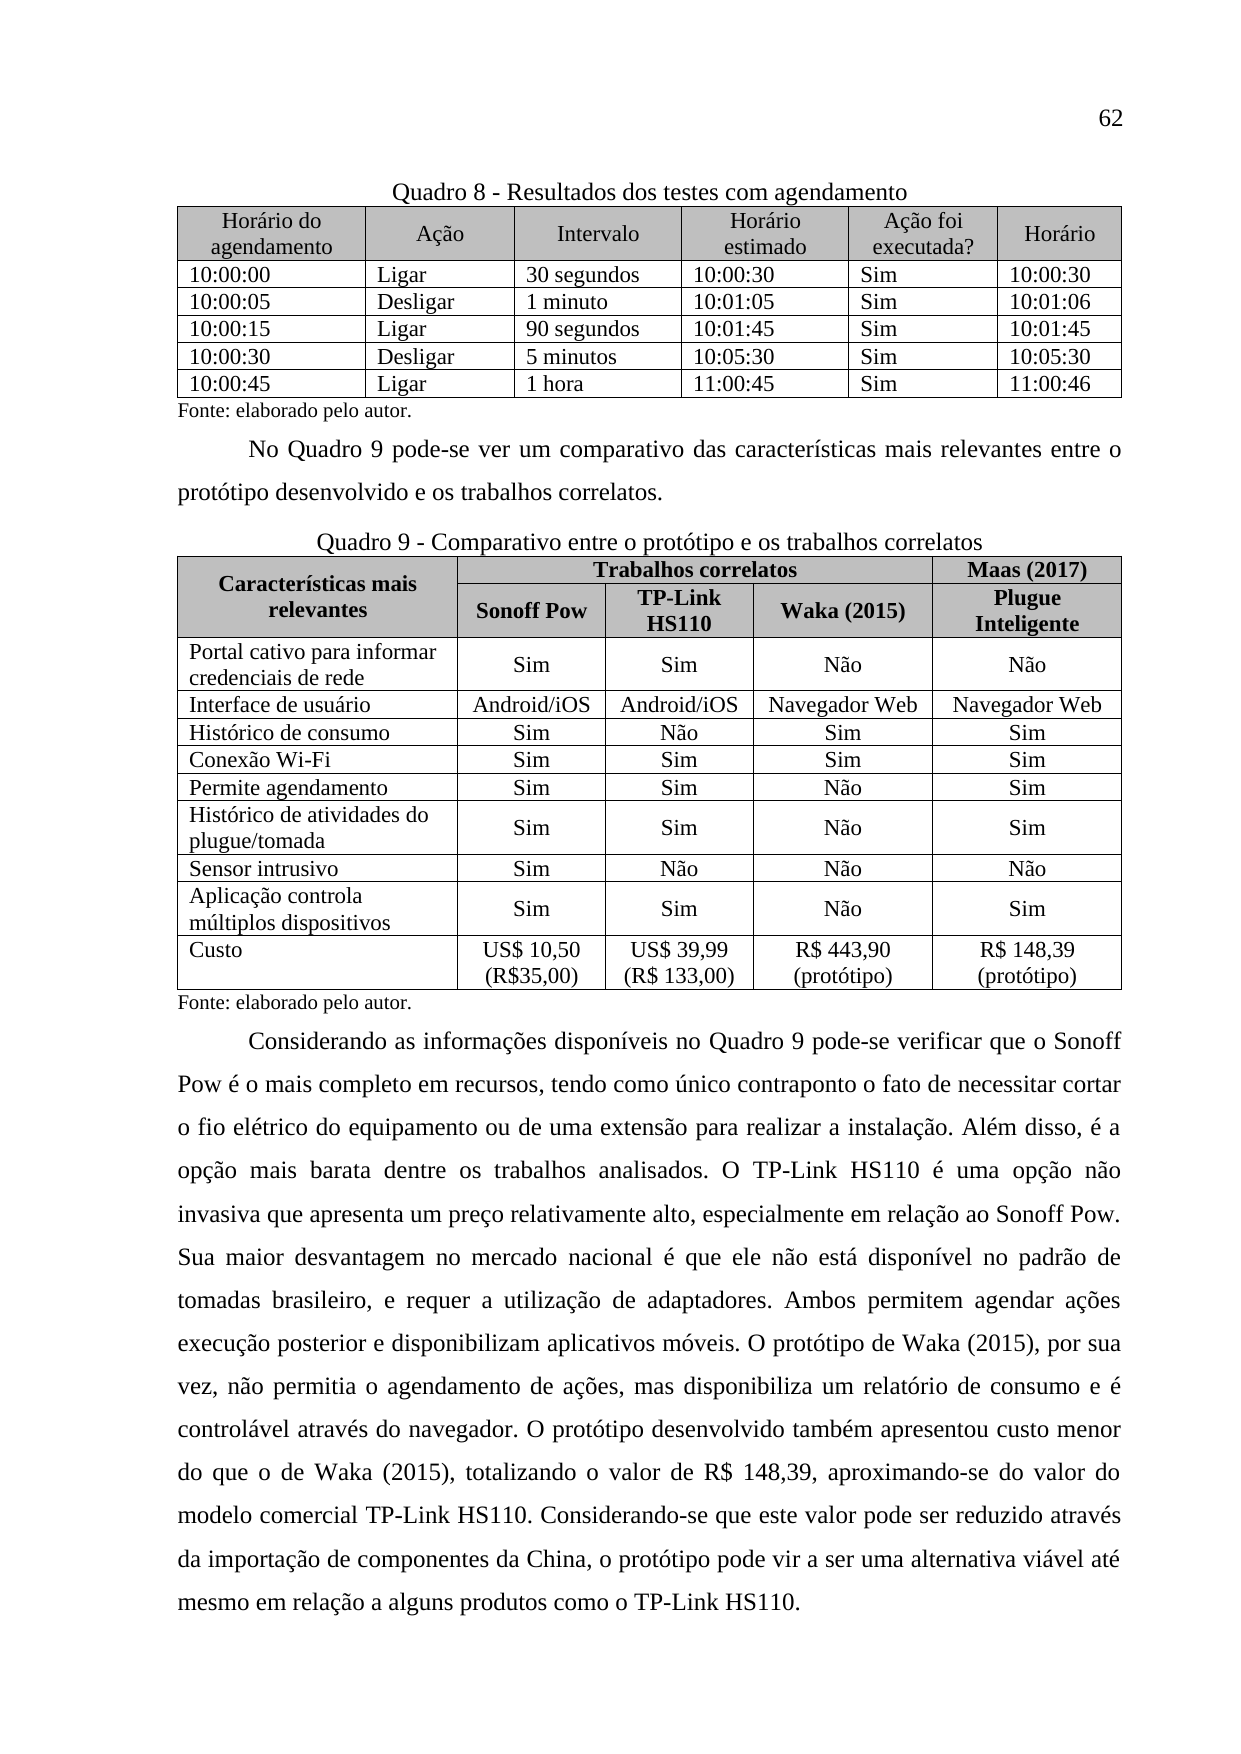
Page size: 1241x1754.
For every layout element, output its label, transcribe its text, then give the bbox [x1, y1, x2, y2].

table_cell 11:00:45 [682, 370, 848, 397]
table_header Trabalhos correlatos [458, 557, 932, 583]
table_cell Sim [849, 316, 997, 342]
table_header Ação [366, 207, 514, 260]
table_cell Sim [606, 774, 753, 800]
table_cell TP-Link HS110 [606, 584, 753, 637]
table_cell Sim [606, 801, 753, 854]
table_header Horário estimado [682, 207, 848, 260]
table_cell Sim [458, 774, 605, 800]
table_cell Não [606, 855, 753, 881]
table_cell Android/iOS [606, 691, 753, 718]
table_cell Sim [754, 719, 932, 745]
table_cell Waka (2015) [754, 584, 932, 637]
table_cell Sonoff Pow [458, 584, 605, 637]
table_header Características mais relevantes [178, 557, 457, 637]
table_cell US$ 39,99 (R$ 133,00) [606, 936, 753, 989]
table_cell 10:00:05 [178, 288, 365, 314]
table_cell Android/iOS [458, 691, 605, 718]
table_cell Sim [458, 719, 605, 745]
table_cell Sim [849, 261, 997, 287]
table_cell Custo [178, 936, 457, 989]
table_cell Portal cativo para informar credenciais de rede [178, 638, 457, 690]
table_cell 10:00:30 [178, 343, 365, 369]
table_cell 10:01:45 [682, 316, 848, 342]
table_cell 10:00:45 [178, 370, 365, 397]
table_cell 10:05:30 [998, 343, 1121, 369]
table_cell Sim [458, 855, 605, 881]
table_cell Sim [458, 801, 605, 854]
table_cell R$ 443,90 (protótipo) [754, 936, 932, 989]
table_header Ação foi executada? [849, 207, 997, 260]
table_cell Sim [458, 882, 605, 935]
table_cell Conexão Wi-Fi [178, 746, 457, 773]
table_cell Sim [933, 882, 1121, 935]
table_cell 10:00:15 [178, 316, 365, 342]
table_cell Sim [849, 370, 997, 397]
table_cell Ligar [366, 316, 514, 342]
table_cell 1 minuto [515, 288, 681, 314]
table_cell 1 hora [515, 370, 681, 397]
table_cell R$ 148,39 (protótipo) [933, 936, 1121, 989]
table_cell 90 segundos [515, 316, 681, 342]
table_cell Interface de usuário [178, 691, 457, 718]
table_cell US$ 10,50 (R$35,00) [458, 936, 605, 989]
table_cell Sim [458, 638, 605, 690]
table_cell Sim [606, 746, 753, 773]
table_cell Sim [933, 774, 1121, 800]
table_cell 10:05:30 [682, 343, 848, 369]
table_cell Não [933, 638, 1121, 690]
table_cell 11:00:46 [998, 370, 1121, 397]
table_cell Sim [606, 638, 753, 690]
table_cell 10:01:06 [998, 288, 1121, 314]
table_cell Sim [754, 746, 932, 773]
table_cell Sim [606, 882, 753, 935]
table_cell Aplicação controla múltiplos dispositivos [178, 882, 457, 935]
table_header Horário [998, 207, 1121, 260]
table_cell Sim [458, 746, 605, 773]
table_cell 10:01:05 [682, 288, 848, 314]
table_cell 10:01:45 [998, 316, 1121, 342]
table_cell Não [933, 855, 1121, 881]
table_cell 30 segundos [515, 261, 681, 287]
table_cell Sim [849, 288, 997, 314]
table_cell Não [754, 882, 932, 935]
table_cell Sim [849, 343, 997, 369]
table_cell Navegador Web [933, 691, 1121, 718]
table_cell Não [754, 801, 932, 854]
table_cell 5 minutos [515, 343, 681, 369]
table_cell 10:00:00 [178, 261, 365, 287]
table_cell Sensor intrusivo [178, 855, 457, 881]
table_cell Histórico de atividades do plugue/tomada [178, 801, 457, 854]
table_cell Sim [933, 746, 1121, 773]
table_cell 10:00:30 [682, 261, 848, 287]
table_cell 10:00:30 [998, 261, 1121, 287]
table_cell Sim [933, 719, 1121, 745]
text Fonte: elaborado pelo autor. [177, 398, 1122, 422]
table_header Maas (2017) [933, 557, 1121, 583]
table_header Horário do agendamento [178, 207, 365, 260]
table_cell Não [754, 855, 932, 881]
table_cell Plugue Inteligente [933, 584, 1121, 637]
table_cell Histórico de consumo [178, 719, 457, 745]
table_cell Desligar [366, 343, 514, 369]
table_cell Não [754, 638, 932, 690]
table_cell Permite agendamento [178, 774, 457, 800]
table_header Intervalo [515, 207, 681, 260]
table_cell Desligar [366, 288, 514, 314]
table_cell Ligar [366, 261, 514, 287]
table_cell Navegador Web [754, 691, 932, 718]
table_cell Ligar [366, 370, 514, 397]
table_cell Sim [933, 801, 1121, 854]
table_cell Não [606, 719, 753, 745]
table_cell Não [754, 774, 932, 800]
text Fonte: elaborado pelo autor. [177, 990, 1122, 1014]
